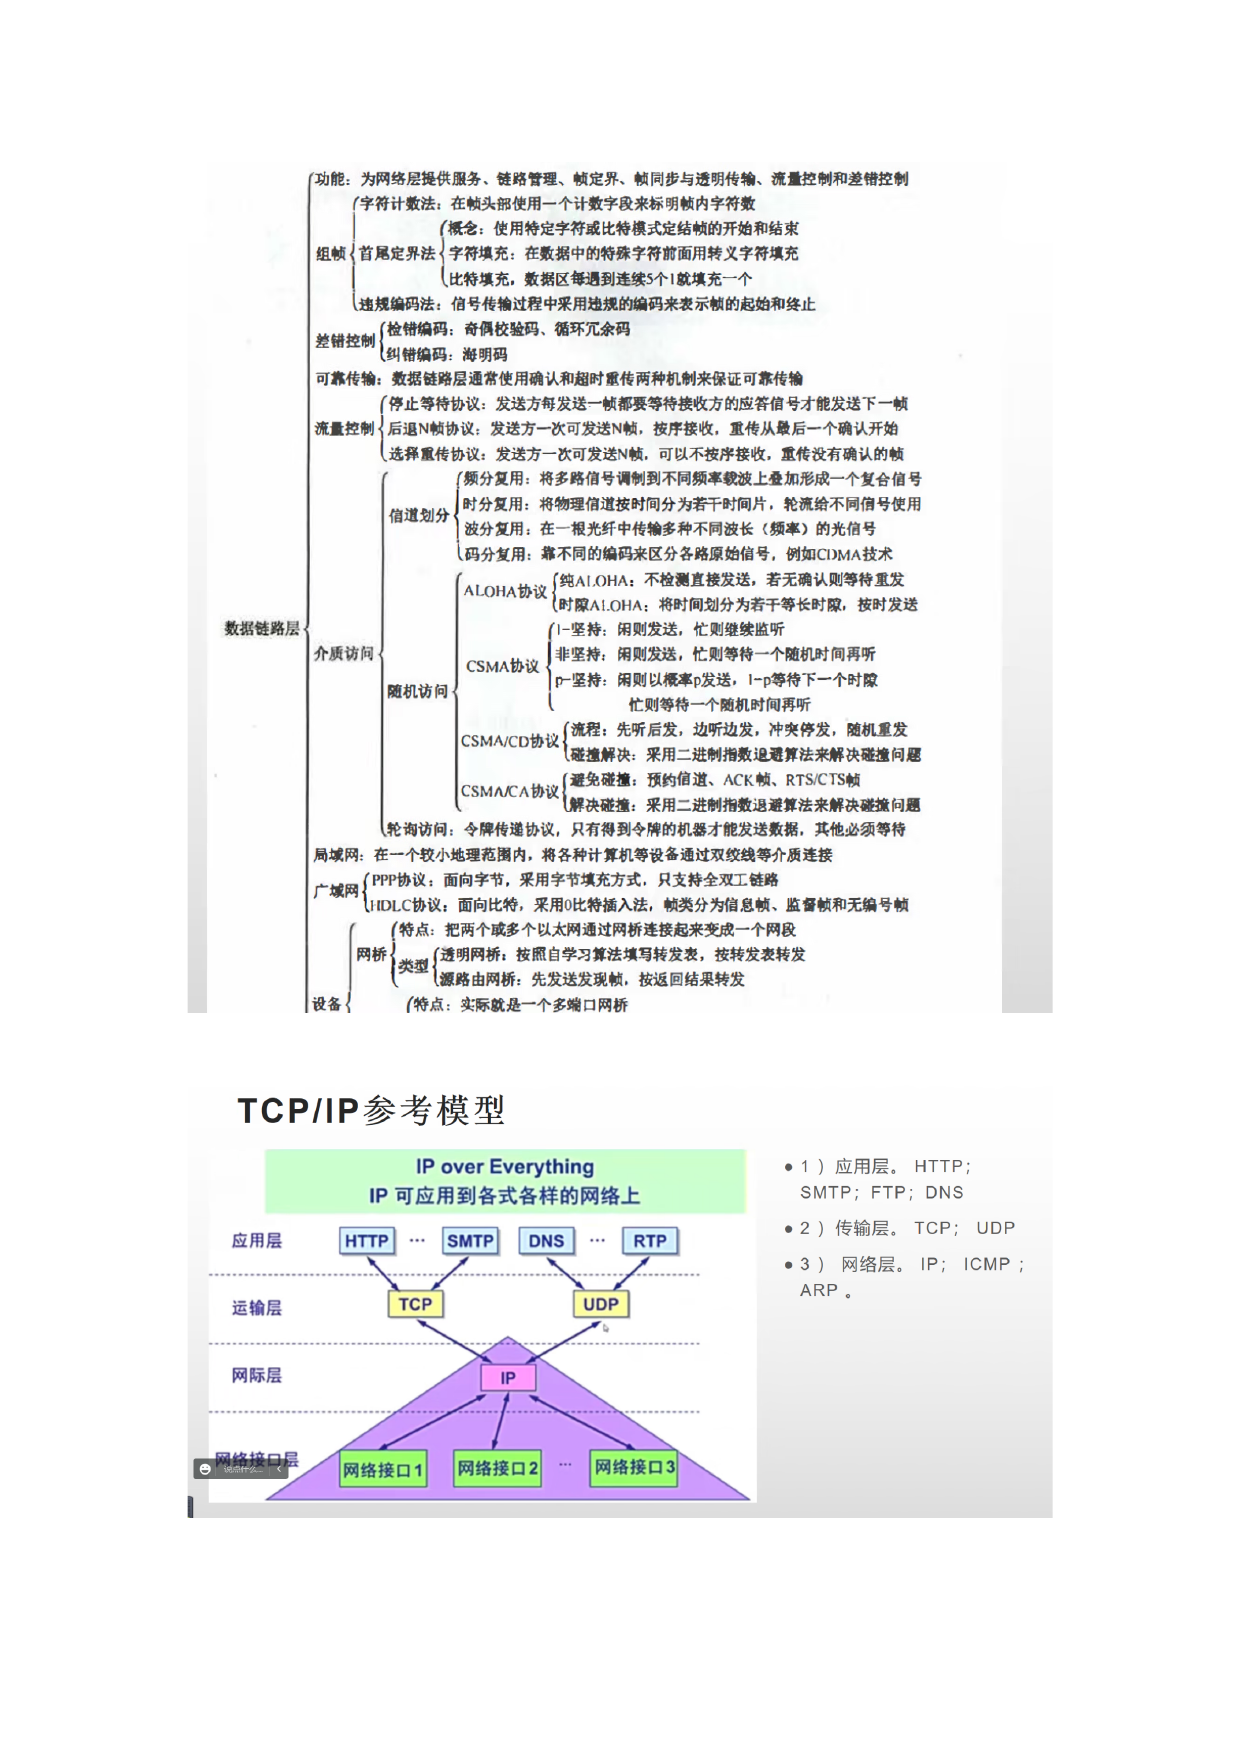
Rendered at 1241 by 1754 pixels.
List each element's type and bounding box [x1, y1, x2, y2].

picture [187, 162, 1053, 1013]
picture [187, 1072, 1053, 1518]
